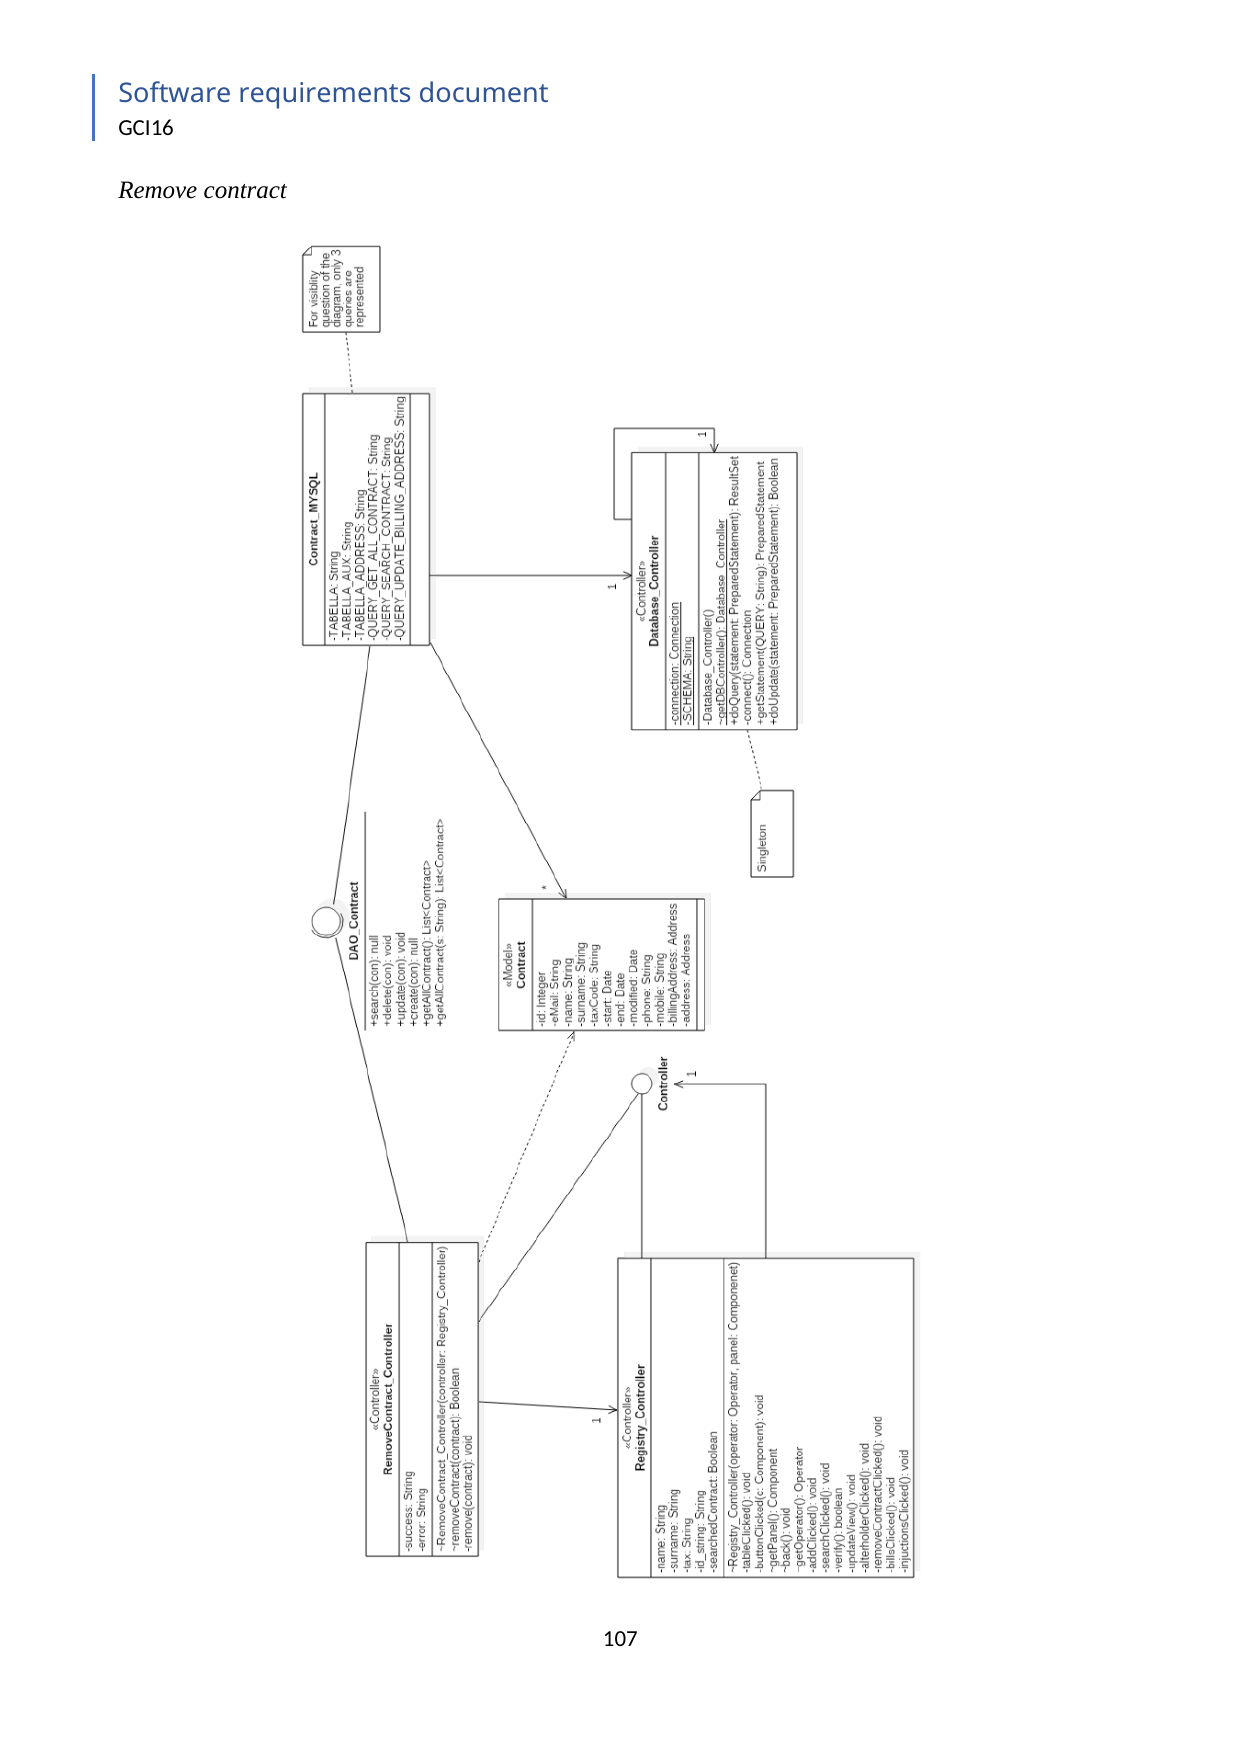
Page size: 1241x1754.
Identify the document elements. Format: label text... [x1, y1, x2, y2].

picture [294, 212, 948, 1584]
subtitle Remove contract [118, 175, 1122, 203]
